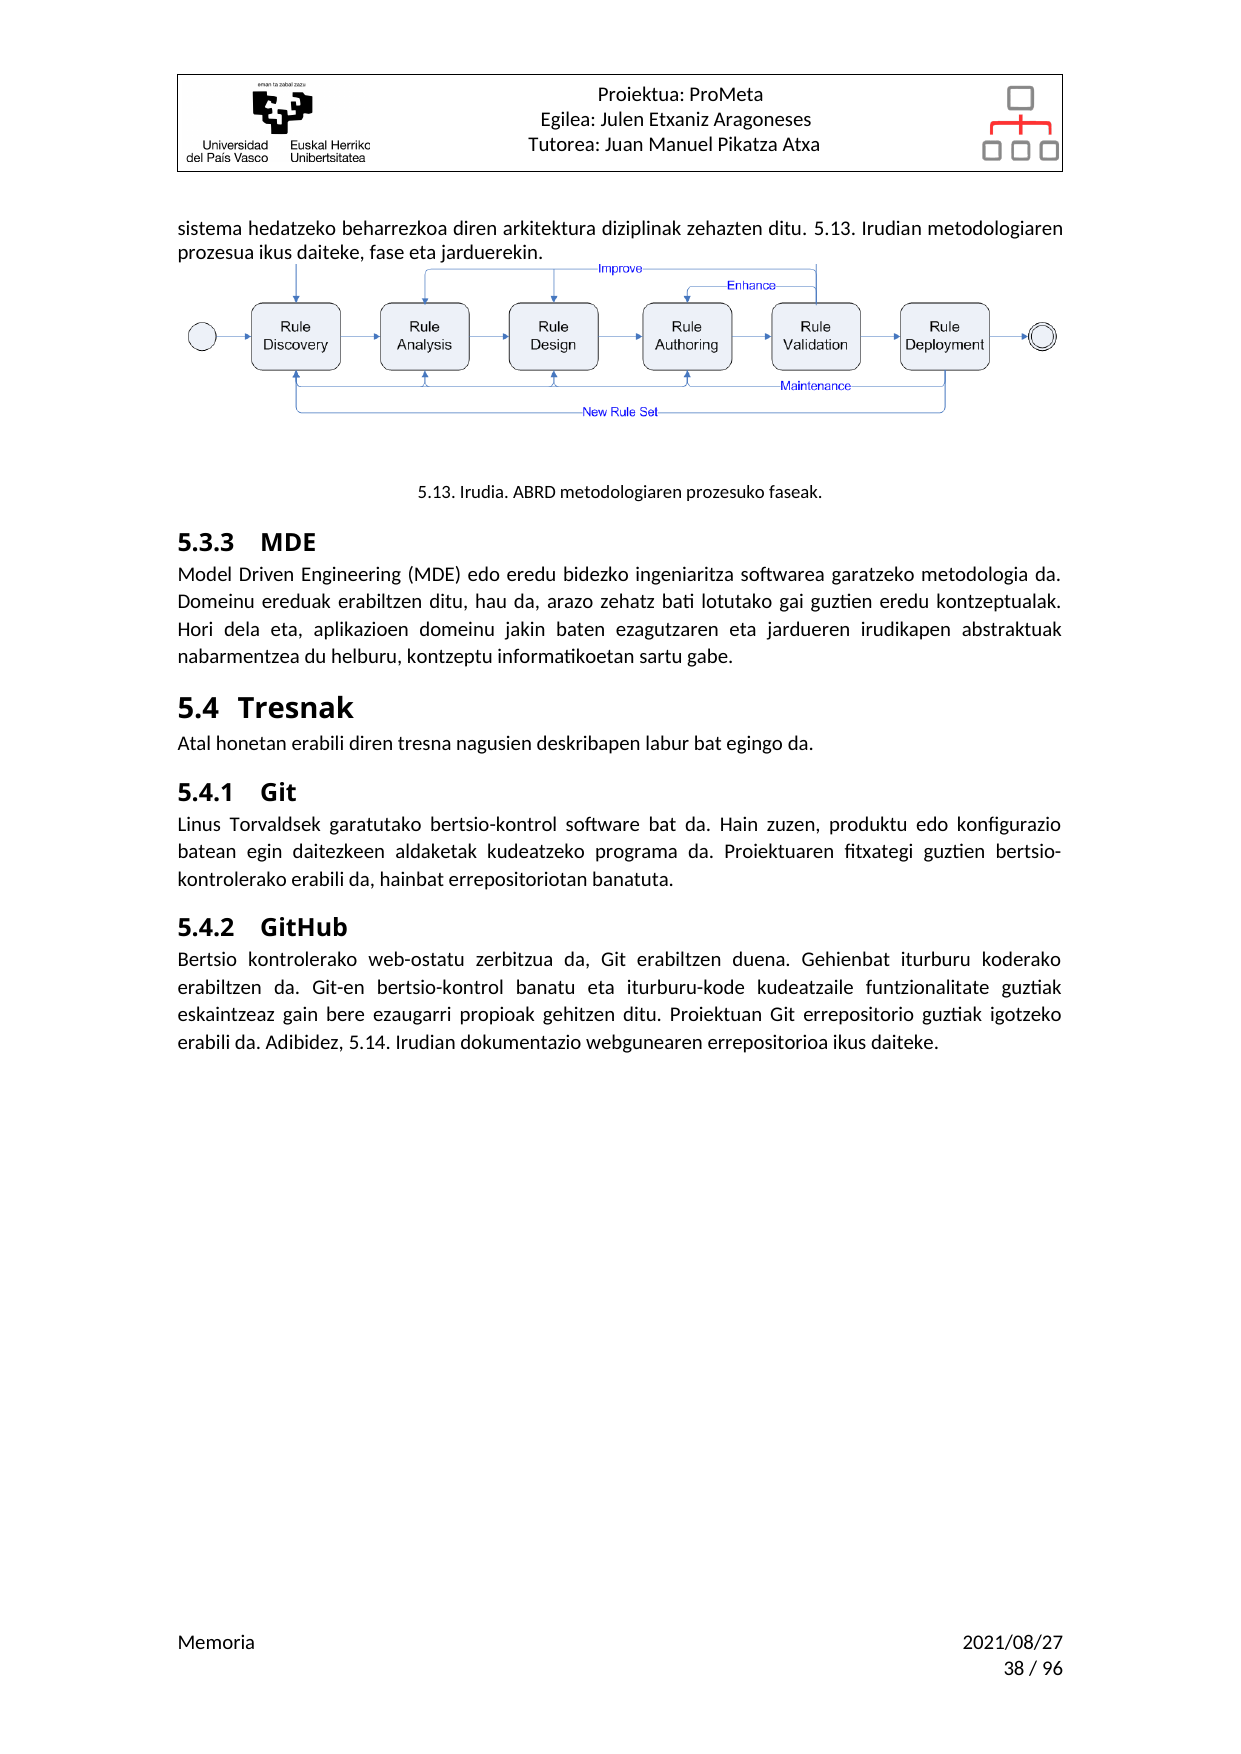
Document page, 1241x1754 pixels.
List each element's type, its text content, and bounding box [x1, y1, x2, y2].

text Linus Torvaldsek garatutako bertsio-kontrol software bat da. Hain zuzen, produktu edo konfigurazio batean egin daitezkeen aldaketak kudeatzeko programa da. Proiektuaren fitxategi guztien bertsio-kontrolerako erabili da, hainbat errepositoriotan banatuta. [177, 811, 1063, 891]
subtitle Tresnak [177, 687, 1063, 727]
subtitle Git [177, 774, 1063, 808]
picture [182, 80, 370, 162]
subtitle GitHub [177, 910, 1063, 944]
picture [978, 80, 1060, 162]
text Atal honetan erabili diren tresna nagusien deskribapen labur bat egingo da. [177, 730, 1063, 756]
picture [177, 264, 1064, 428]
text Model Driven Engineering (MDE) edo eredu bidezko ingeniaritza softwarea garatzeko metodologia da. Domeinu ereduak erabiltzen ditu, hau da, arazo zehatz bati lotutako gai guztien eredu kontzeptualak. Hori dela eta, aplikazioen domeinu jakin baten ezagutzaren eta jardueren irudikapen abstraktuak nabarmentzea du helburu, kontzeptu informatikoetan sartu gabe. [177, 561, 1063, 669]
subtitle MDE [177, 524, 1063, 558]
